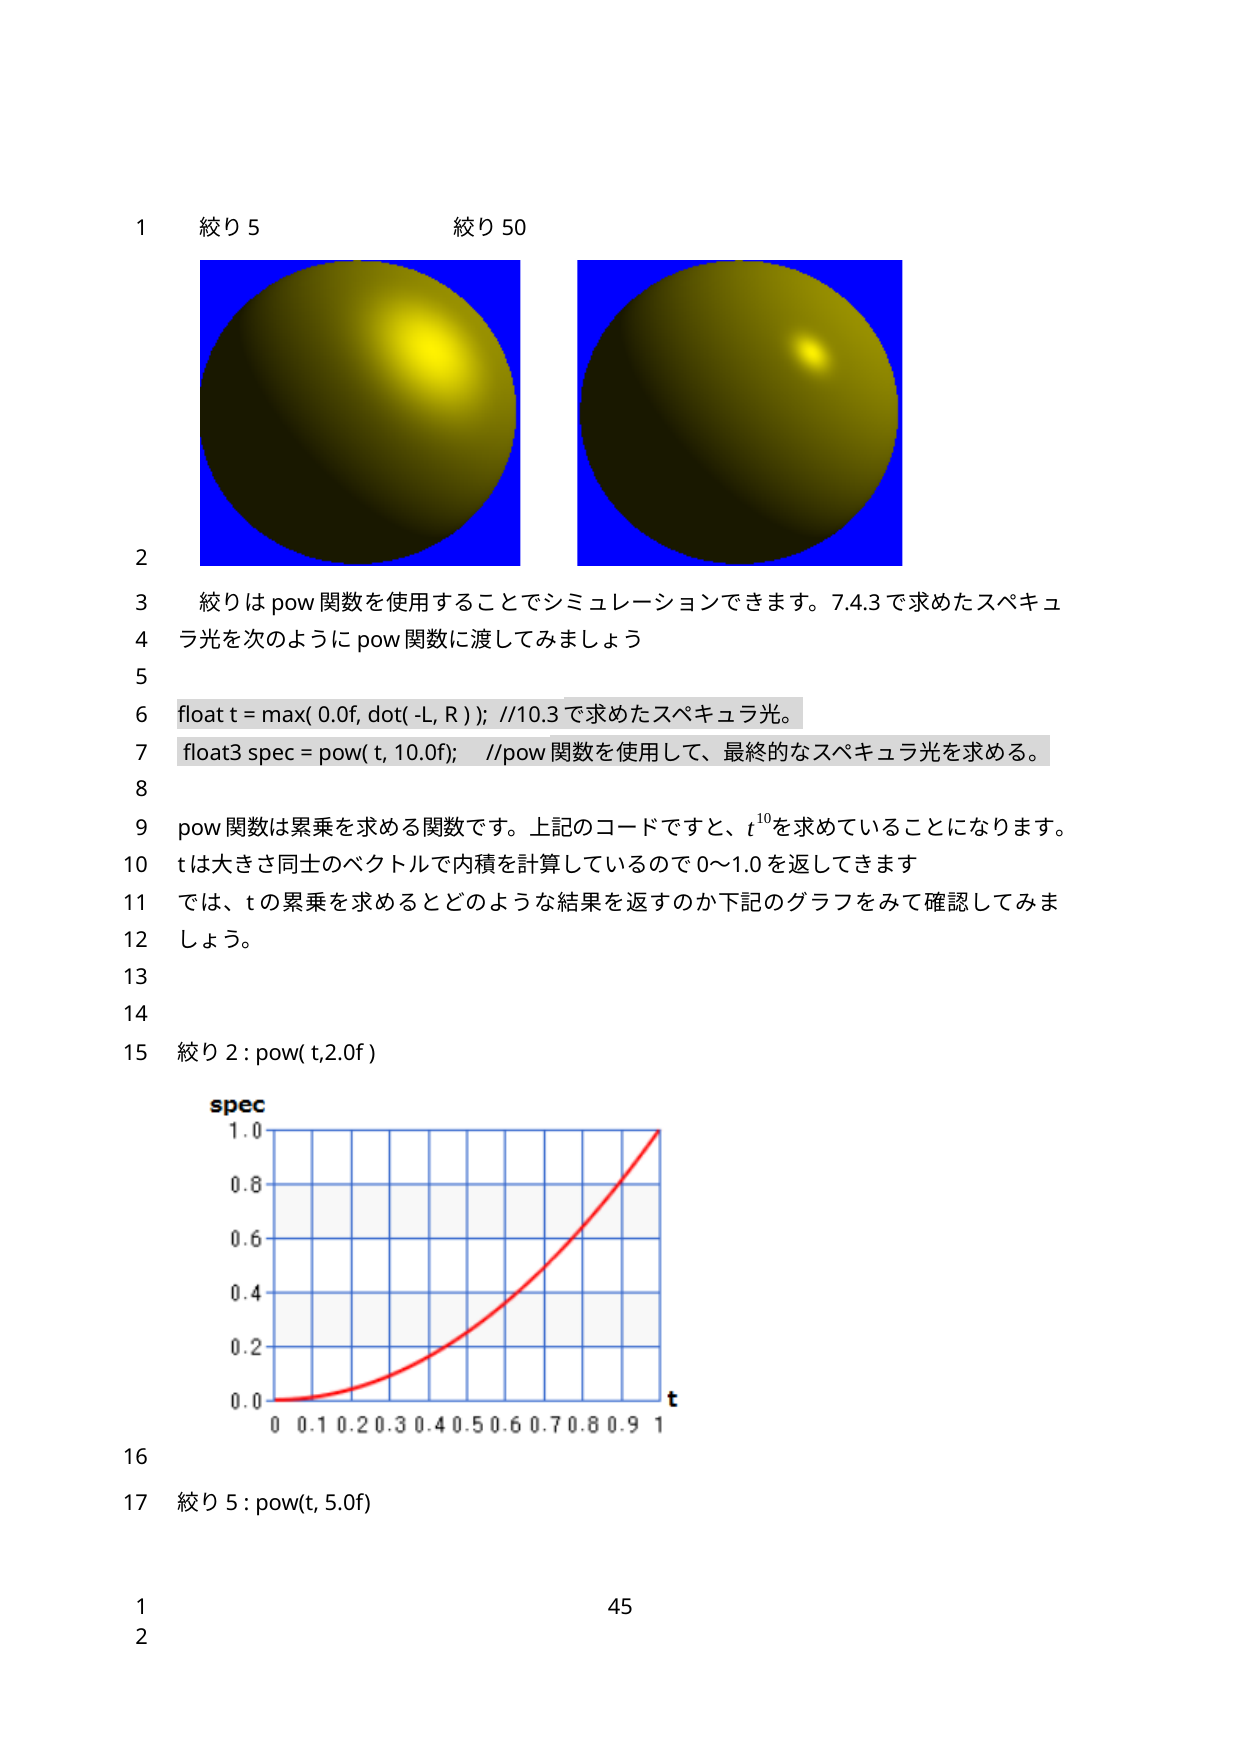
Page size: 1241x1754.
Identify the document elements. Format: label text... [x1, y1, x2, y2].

picture [577, 260, 903, 566]
text 絞り5 : pow(t, 5.0f) [177, 1482, 1063, 1519]
text では、tの累乗を求めるとどのような結果を返すのか下記のグラフをみて確認してみましょう。 [177, 882, 1063, 957]
text 絞り5 絞り50 [177, 207, 1063, 244]
text 絞り2 : pow( t,2.0f ) [177, 1032, 1063, 1069]
text float t = max( 0.0f, dot( -L, R ) ); //10.3で求めたスペキュラ光。 [177, 694, 1063, 732]
text float3 spec = pow( t, 10.0f); //pow関数を使用して、最終的なスペキュラ光を求める。 [177, 732, 1063, 769]
picture [200, 260, 521, 566]
text 絞りはpow関数を使用することでシミュレーションできます。7.4.3で求めたスペキュラ光を次のようにpow関数に渡してみましょう [177, 582, 1063, 657]
picture [182, 1086, 715, 1465]
text tは大きさ同士のベクトルで内積を計算しているので0～1.0を返してきます [177, 844, 1063, 882]
text pow関数は累乗を求める関数です。上記のコードですと、を求めていることになります。 [177, 807, 1063, 844]
